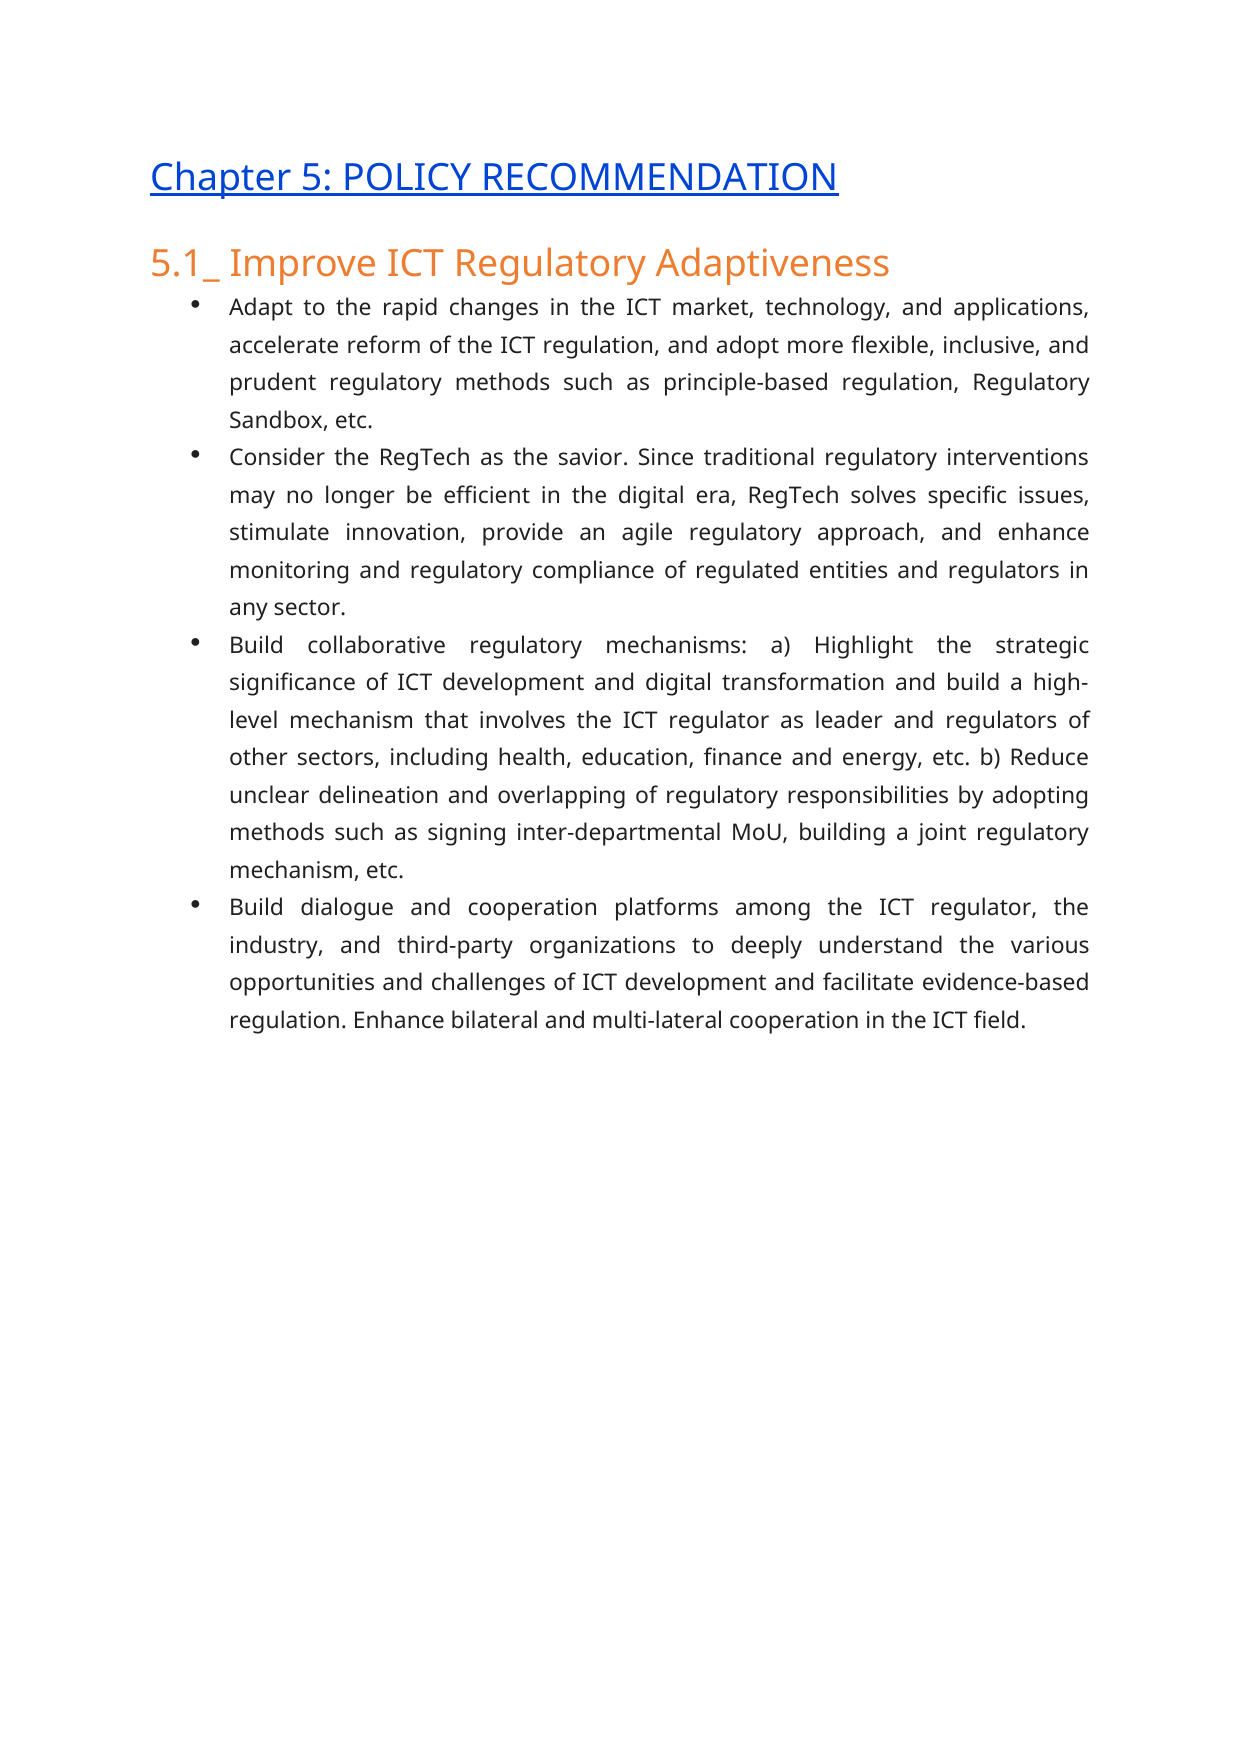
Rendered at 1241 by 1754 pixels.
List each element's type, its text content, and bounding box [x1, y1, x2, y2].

text Build collaborative regulatory mechanisms: a) Highlight the strategic significance of ICT development and digital transformation and build a high-level mechanism that involves the ICT regulator as leader and regulators of other sectors, including health, education, finance and energy, etc. b) Reduce unclear delineation and overlapping of regulatory responsibilities by adopting methods such as signing inter-departmental MoU, building a joint regulatory mechanism, etc. [191, 629, 1090, 885]
text Chapter 5: POLICY RECOMMENDATION [150, 150, 1090, 201]
subtitle 5.1_ Improve ICT Regulatory Adaptiveness [150, 236, 1090, 287]
text Consider the RegTech as the savior. Since traditional regulatory interventions may no longer be efficient in the digital era, RegTech solves specific issues, stimulate innovation, provide an agile regulatory approach, and enhance monitoring and regulatory compliance of regulated entities and regulators in any sector. [191, 441, 1090, 623]
text Build dialogue and cooperation platforms among the ICT regulator, the industry, and third-party organizations to deeply understand the various opportunities and challenges of ICT development and facilitate evidence-based regulation. Enhance bilateral and multi-lateral cooperation in the ICT field. [191, 891, 1090, 1035]
text Adapt to the rapid changes in the ICT market, technology, and applications, accelerate reform of the ICT regulation, and adopt more flexible, inclusive, and prudent regulatory methods such as principle-based regulation, Regulatory Sandbox, etc. [191, 291, 1090, 435]
